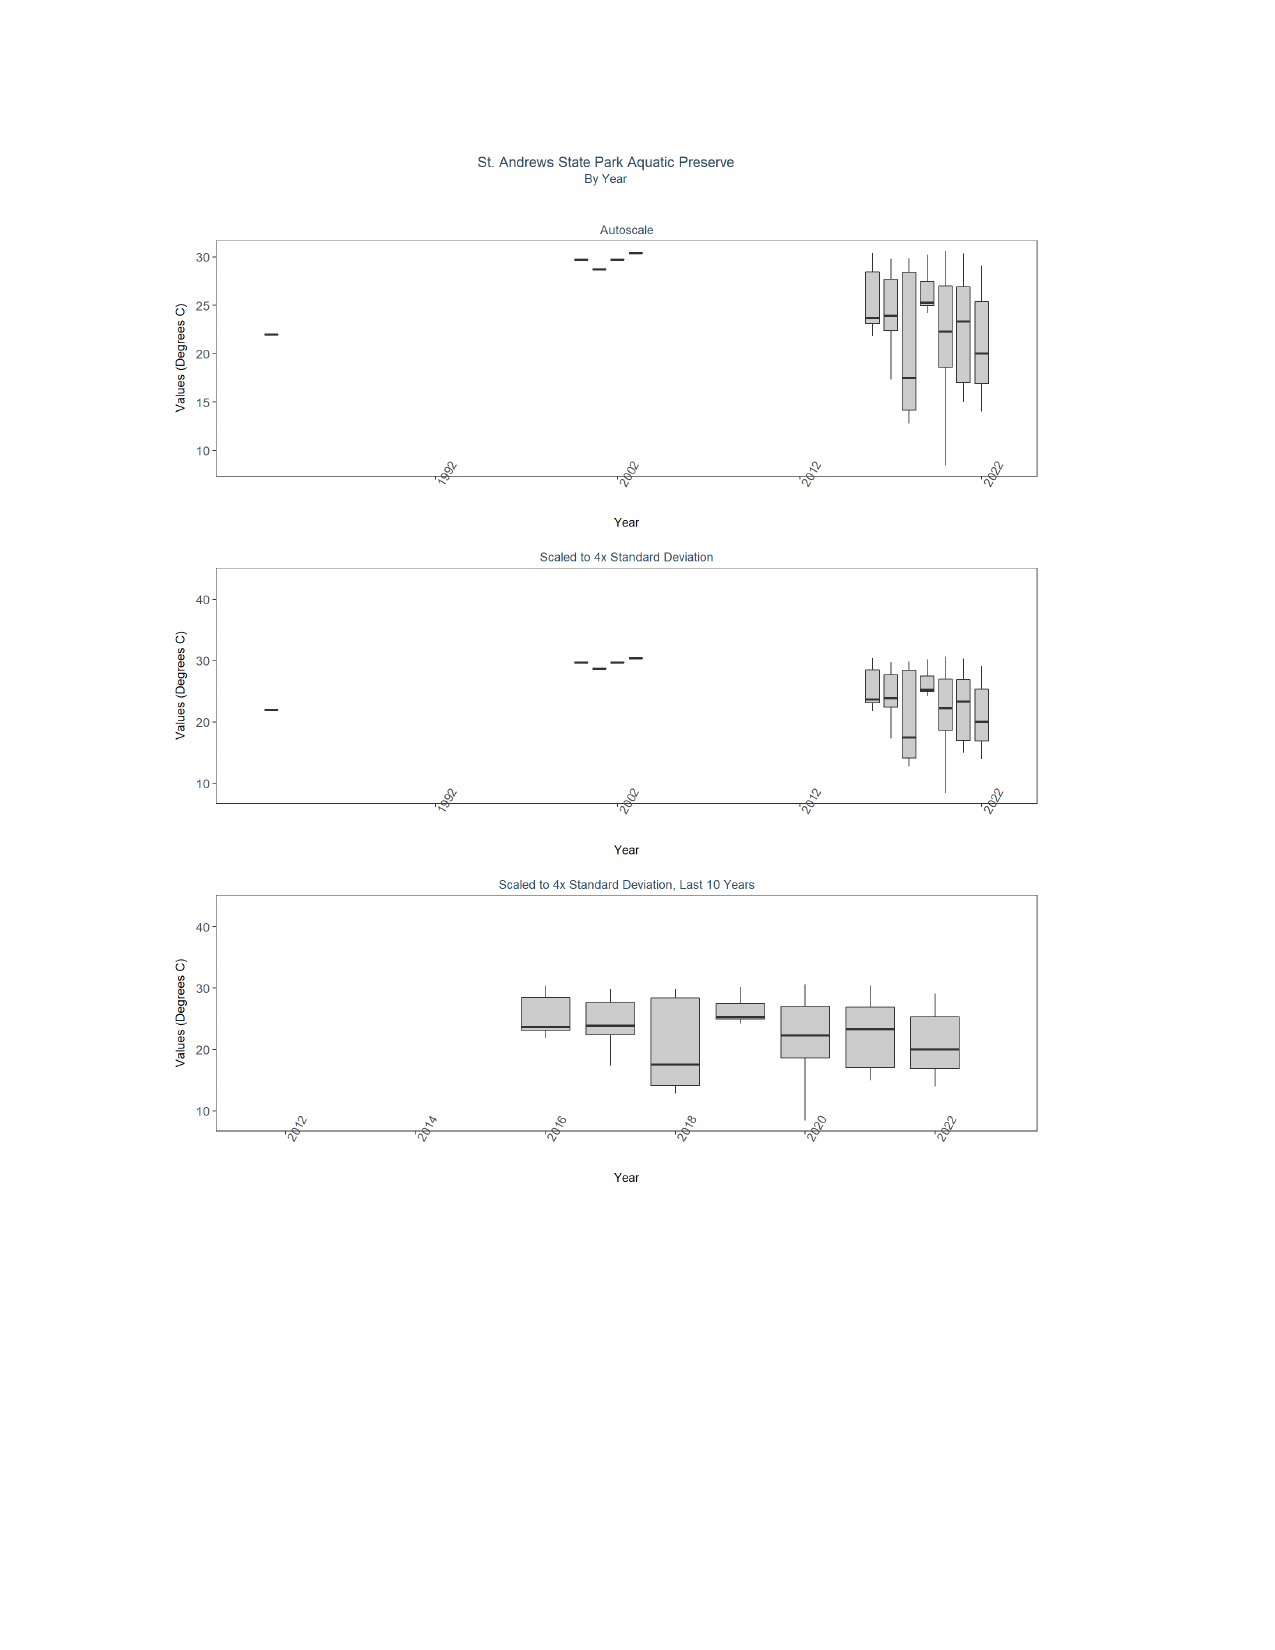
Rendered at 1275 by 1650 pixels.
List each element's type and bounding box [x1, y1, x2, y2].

picture [168, 150, 1044, 1200]
